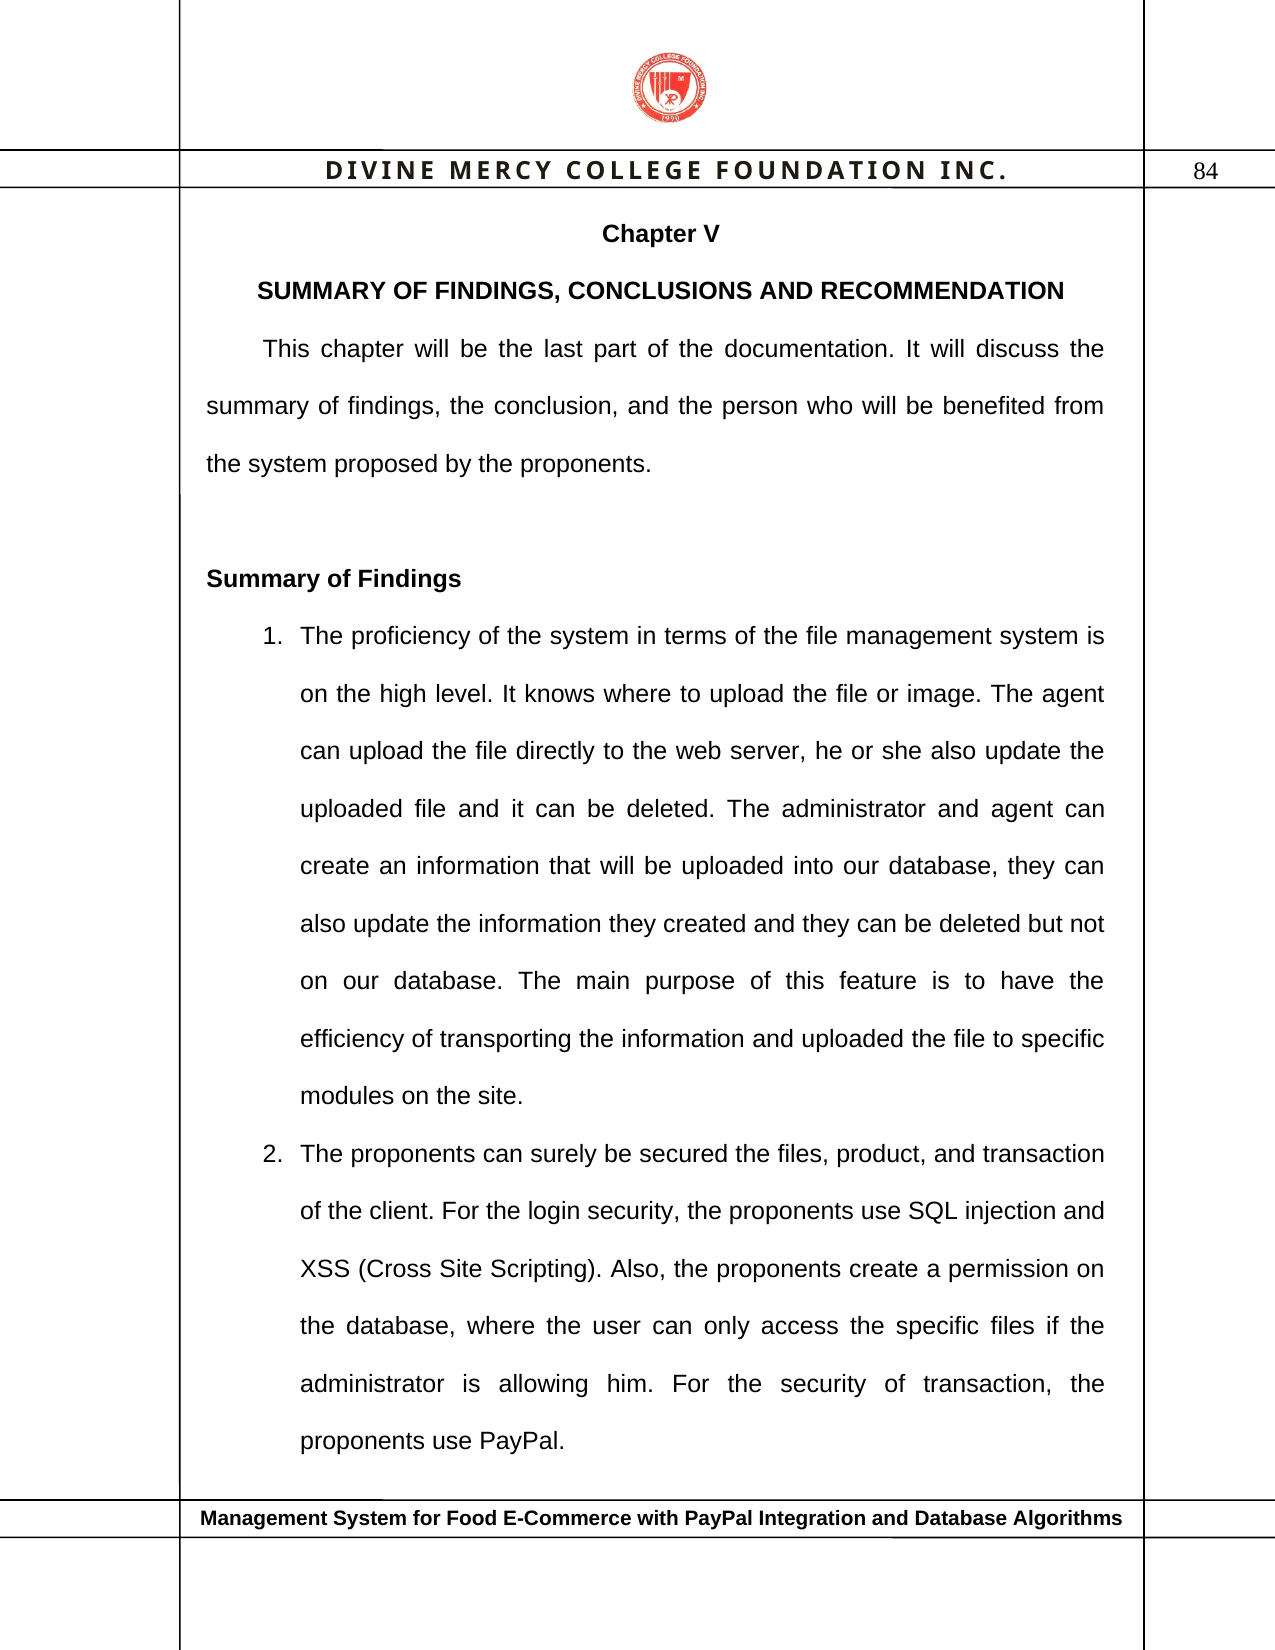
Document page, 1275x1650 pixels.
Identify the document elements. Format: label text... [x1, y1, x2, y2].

text This chapter will be the last part of the documentation. It will discuss the summary of findings, the conclusion, and the person who will be benefited from the system proposed by the proponents. [206, 334, 1106, 477]
list The proponents can surely be secured the files, product, and transaction of the client. For the login security, the proponents use SQL injection and XSS (Cross Site Scripting). Also, the proponents create a permission on the database, where the user can only access the specific files if the administrator is allowing him. For the security of transaction, the proponents use PayPal. [262, 1139, 1106, 1455]
text Chapter V [187, 219, 1134, 247]
text SUMMARY OF FINDINGS, CONCLUSIONS AND RECOMMENDATION [187, 276, 1134, 305]
text Summary of Findings [206, 564, 1106, 592]
picture [632, 52, 709, 123]
list The proficiency of the system in terms of the file management system is on the high level. It knows where to upload the file or image. The agent can upload the file directly to the web server, he or she also update the uploaded file and it can be deleted. The administrator and agent can create an information that will be uploaded into our database, they can also update the information they created and they can be deleted but not on our database. The main purpose of this feature is to have the efficiency of transporting the information and uploaded the file to specific modules on the site. [262, 621, 1106, 1110]
